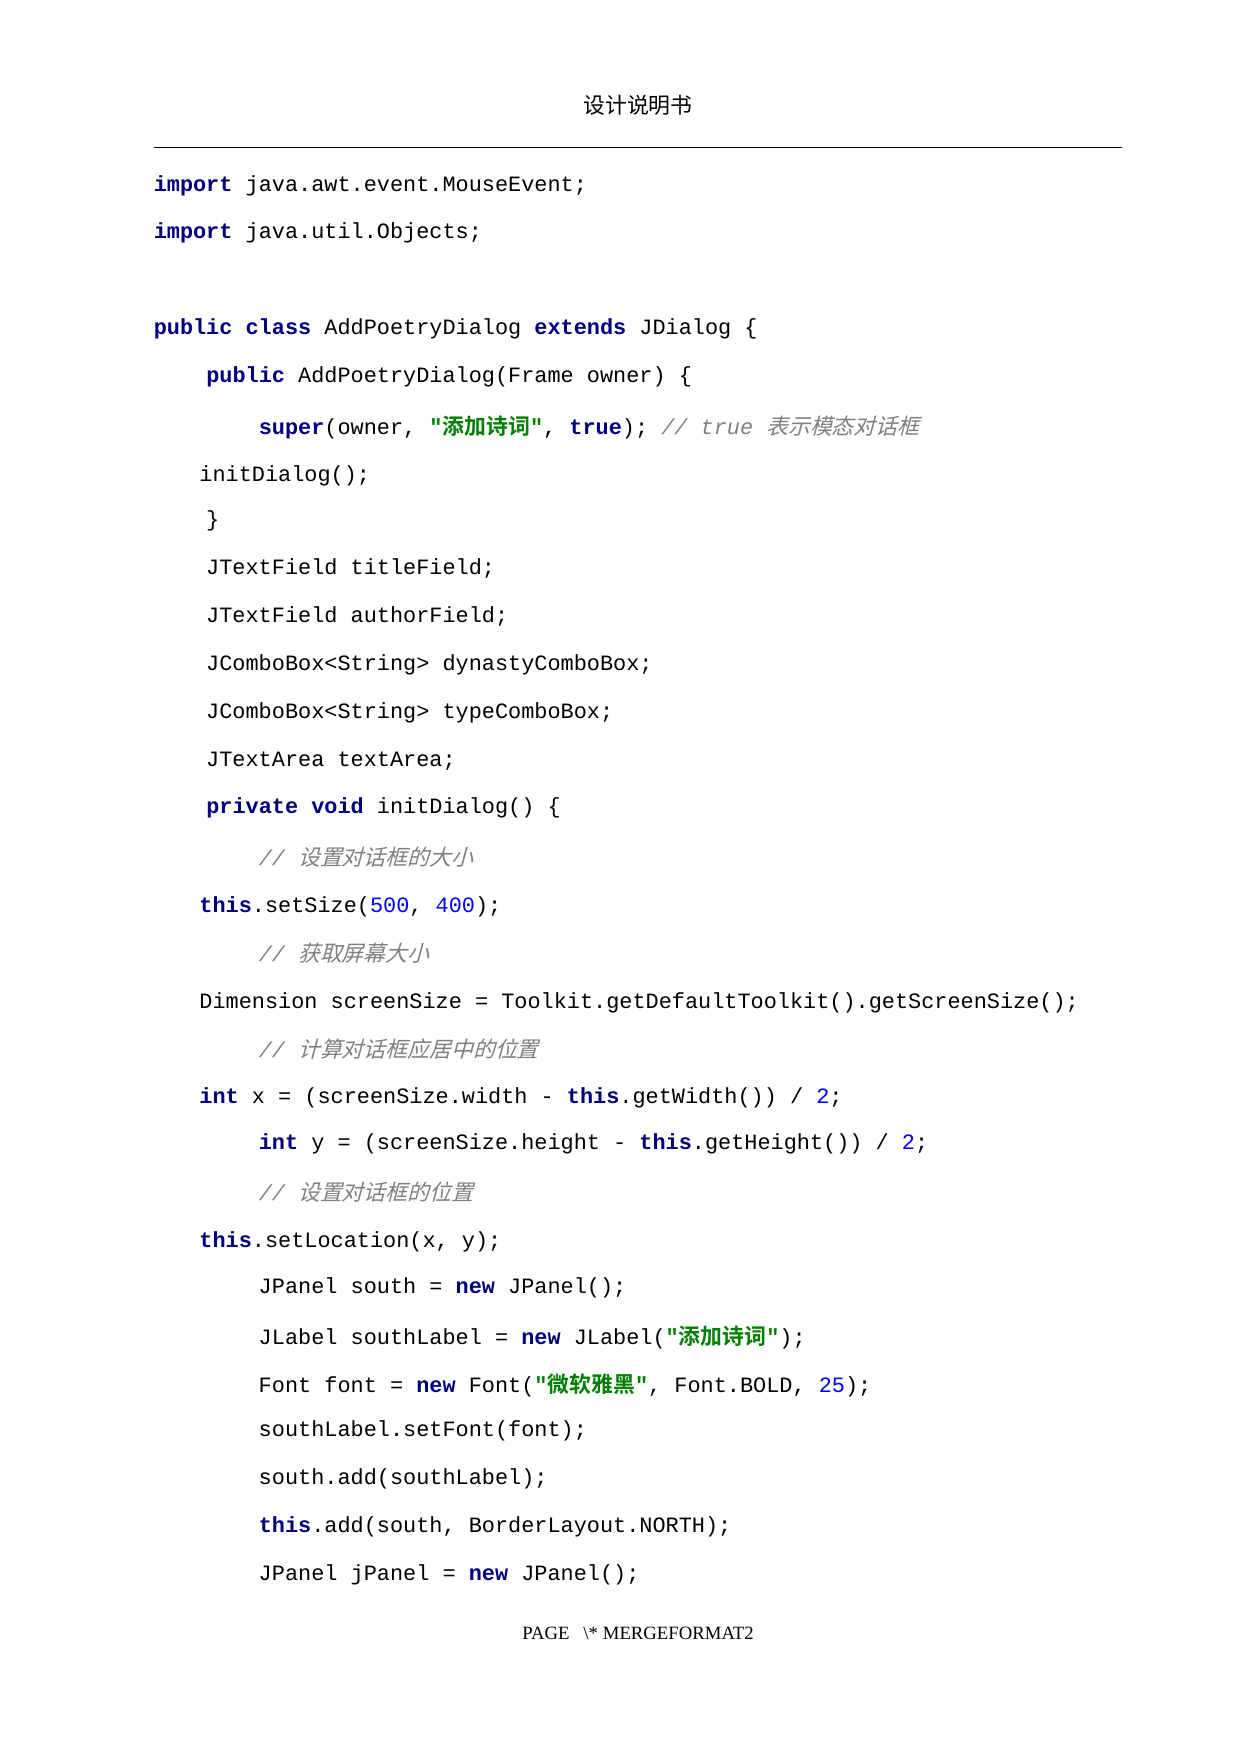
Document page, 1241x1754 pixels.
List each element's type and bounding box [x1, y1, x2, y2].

text [153, 161, 1122, 1599]
